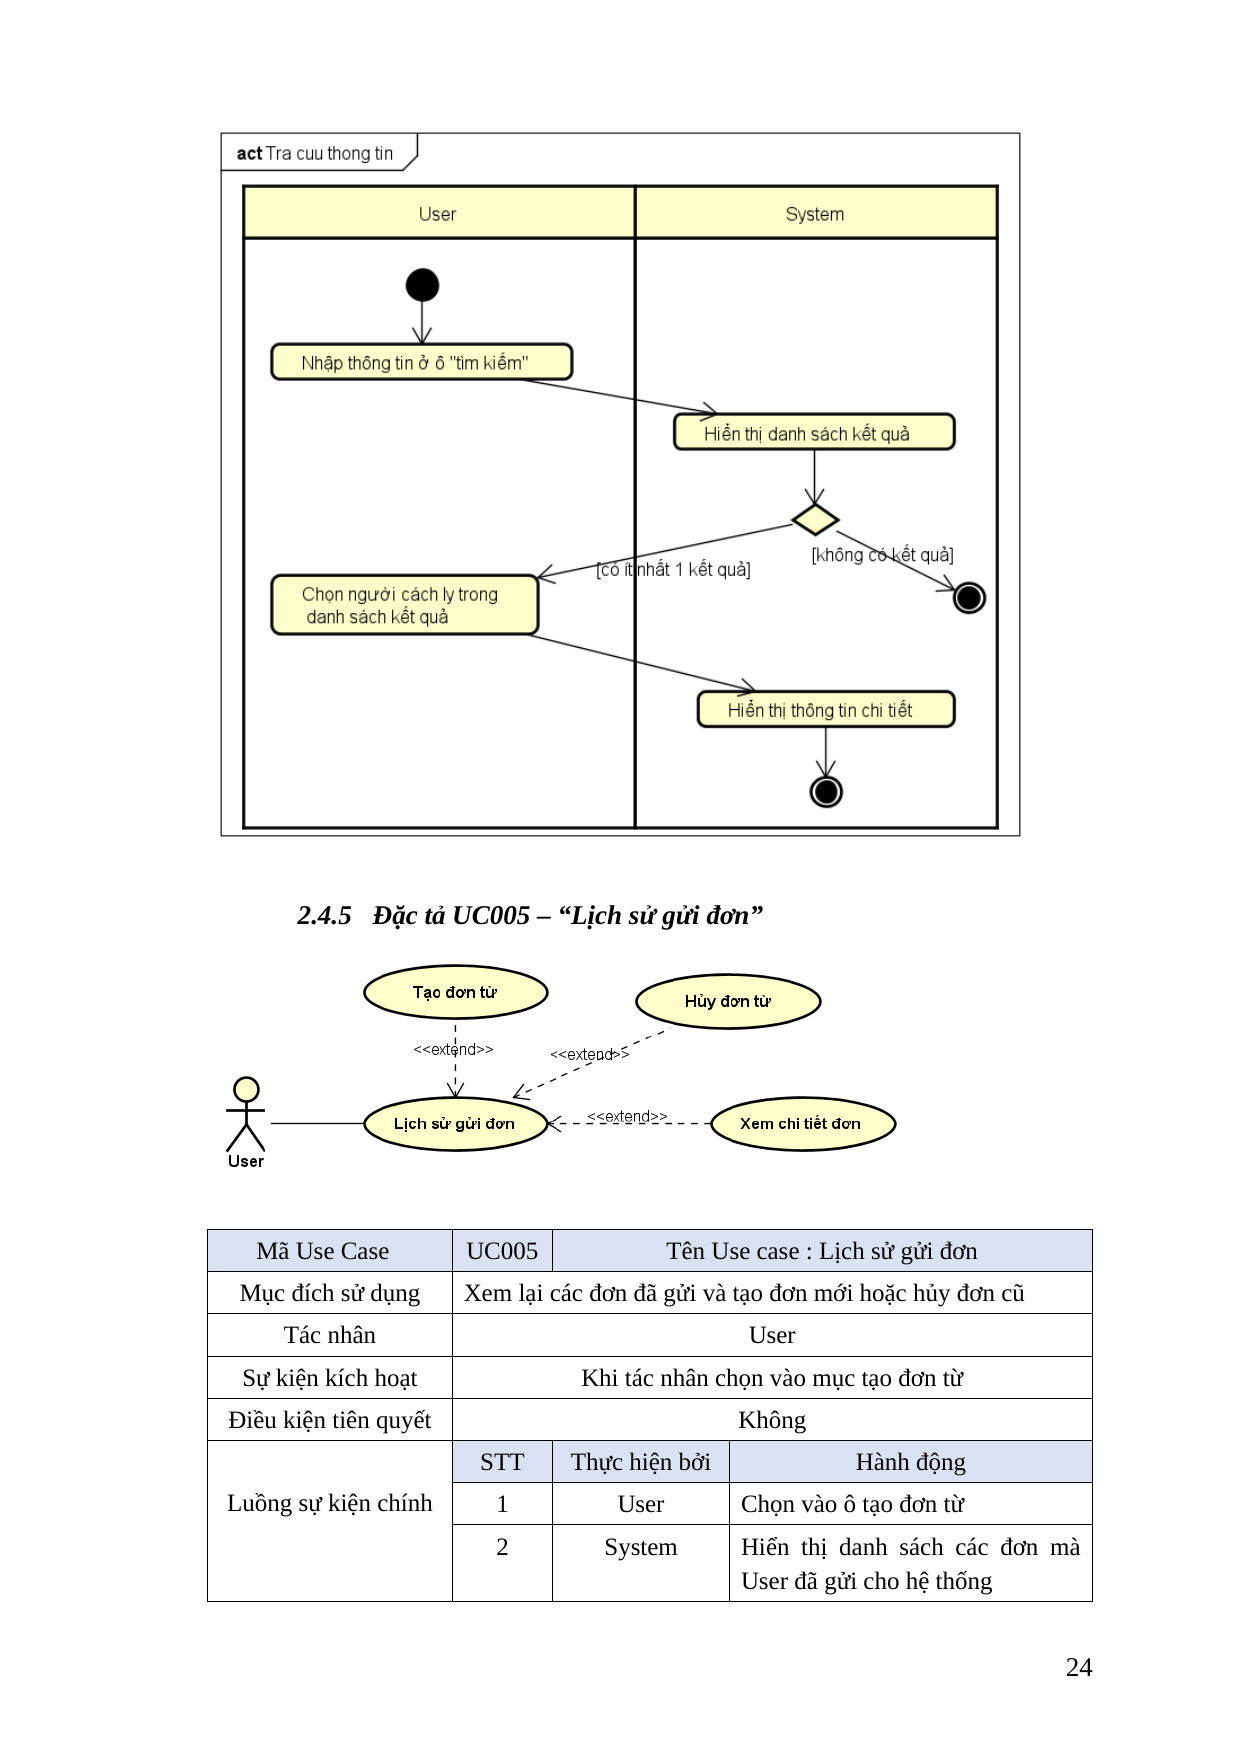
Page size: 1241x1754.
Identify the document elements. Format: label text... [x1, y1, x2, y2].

table_cell System [553, 1525, 729, 1601]
table_cell Khi tác nhân chọn vào mục tạo đơn từ [453, 1357, 1092, 1398]
table_cell Tác nhân [208, 1314, 452, 1356]
picture [206, 118, 1034, 850]
table_cell Xem lại các đơn đã gửi và tạo đơn mới hoặc hủy đơn cũ [453, 1272, 1092, 1313]
table_cell User [453, 1314, 1092, 1356]
table_cell Điều kiện tiên quyết [208, 1399, 452, 1440]
table_cell Luồng sự kiện chính [208, 1441, 452, 1601]
table_cell Mục đích sử dụng [208, 1272, 452, 1313]
table_header UC005 [453, 1230, 552, 1271]
list Đặc tả UC005 – “Lịch sử gửi đơn” [297, 899, 1092, 930]
table_header Tên Use case : Lịch sử gửi đơn [553, 1230, 1092, 1271]
table_cell STT [453, 1441, 552, 1482]
table_header Mã Use Case [208, 1230, 452, 1271]
picture [206, 953, 907, 1207]
table_cell Không [453, 1399, 1092, 1440]
table_cell Thực hiện bởi [553, 1441, 729, 1482]
table_cell Hành động [730, 1441, 1092, 1482]
table_cell 1 [453, 1483, 552, 1524]
table_cell 2 [453, 1525, 552, 1601]
table_cell User [553, 1483, 729, 1524]
table_cell Hiển thị danh sách các đơn mà User đã gửi cho hệ thống [730, 1525, 1092, 1601]
table_cell Sự kiện kích hoạt [208, 1357, 452, 1398]
table_cell Chọn vào ô tạo đơn từ [730, 1483, 1092, 1524]
